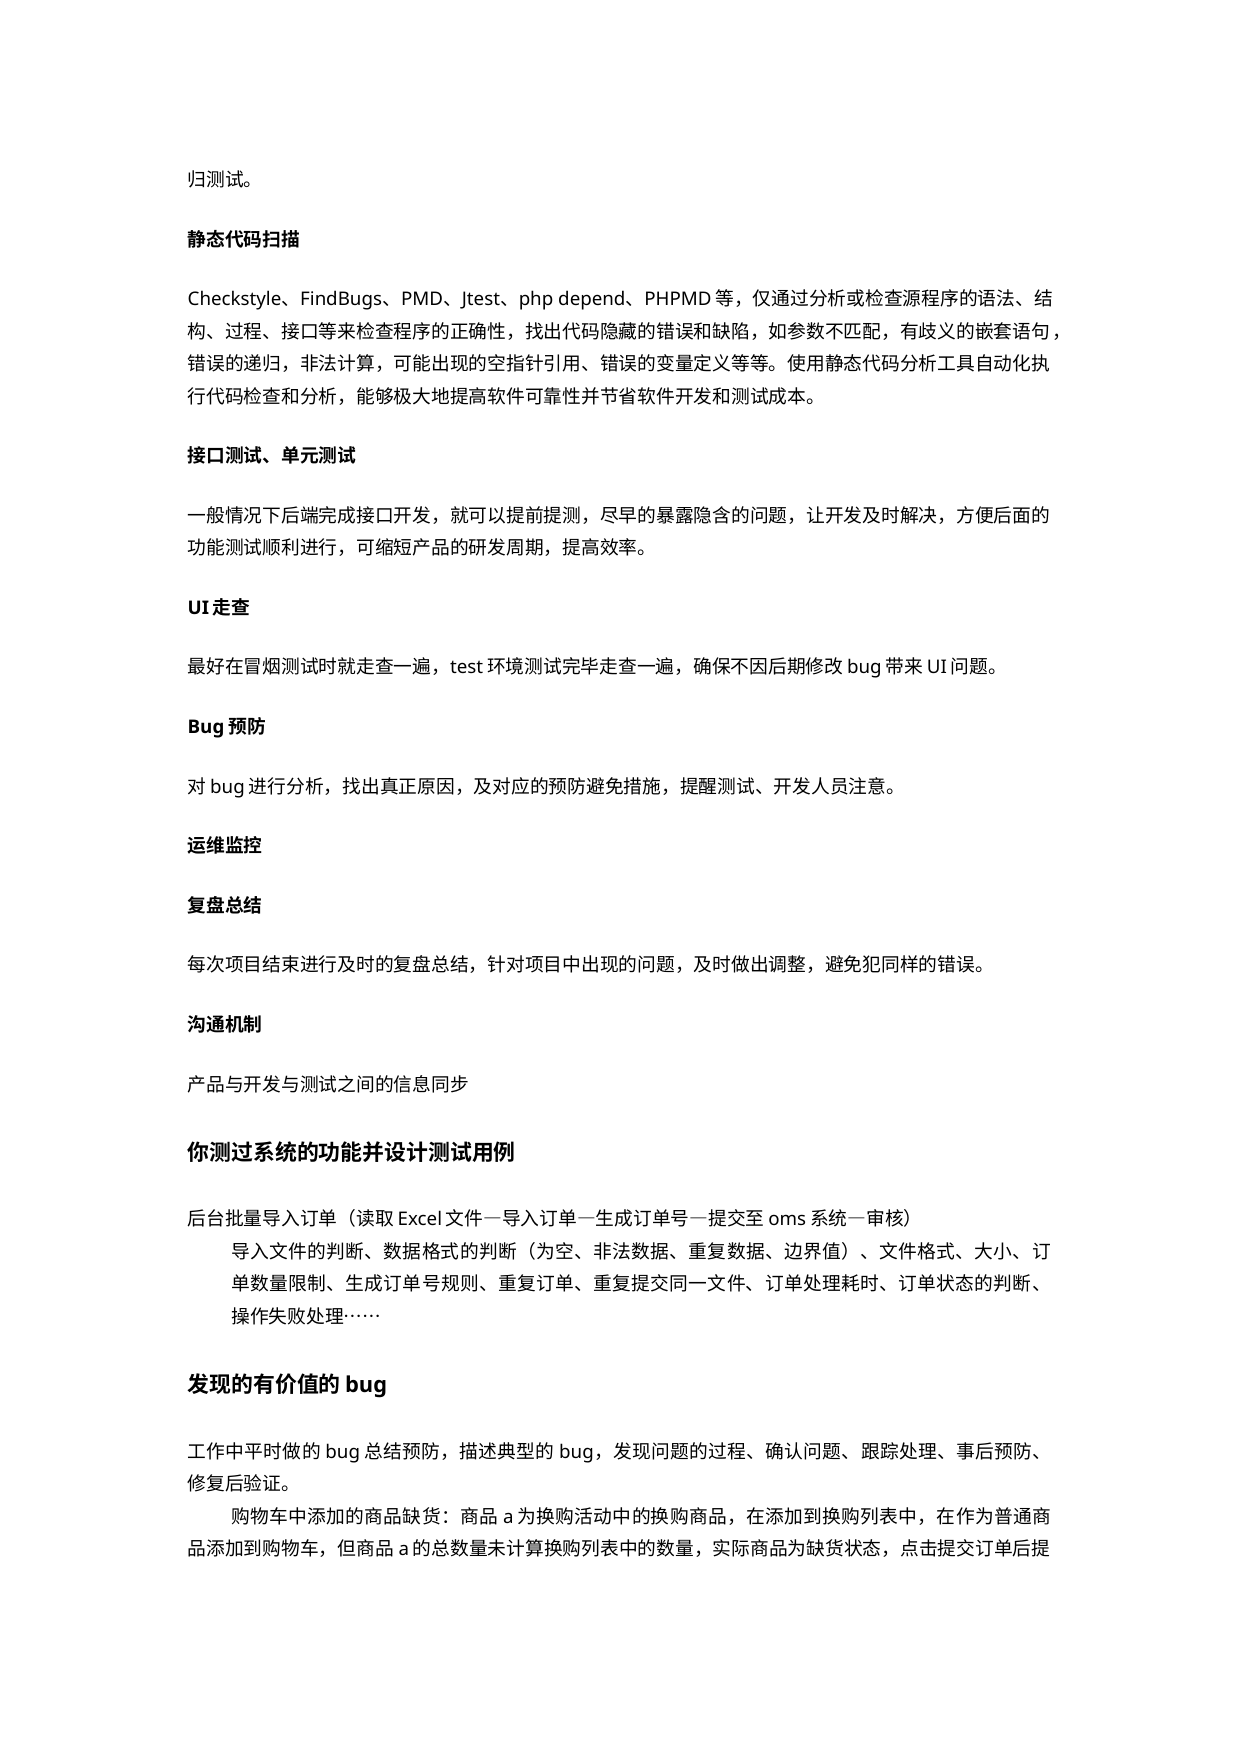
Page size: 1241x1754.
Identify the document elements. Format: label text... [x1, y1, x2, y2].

subtitle 发现的有价值的bug [187, 1367, 1053, 1399]
text 导入文件的判断、数据格式的判断（为空、非法数据、重复数据、边界值）、文件格式、大小、订单数量限制、生成订单号规则、重复订单、重复提交同一文件、订单处理耗时、订单状态的判断、操作失败处理…… [231, 1234, 1053, 1331]
text Checkstyle、FindBugs、PMD、Jtest、php depend、PHPMD等，仅通过分析或检查源程序的语法、结构、过程、接口等来检查程序的正确性，找出代码隐藏的错误和缺陷，如参数不匹配，有歧义的嵌套语句，错误的递归，非法计算，可能出现的空指针引用、错误的变量定义等等。使用静态代码分析工具自动化执行代码检查和分析，能够极大地提高软件可靠性并节省软件开发和测试成本。 [187, 281, 1053, 411]
subtitle 静态代码扫描 [187, 222, 1053, 254]
subtitle 沟通机制 [187, 1007, 1053, 1039]
text 后台批量导入订单（读取Excel文件—导入订单—生成订单号—提交至oms系统—审核） [187, 1201, 1053, 1234]
text 工作中平时做的bug总结预防，描述典型的bug，发现问题的过程、确认问题、跟踪处理、事后预防、修复后验证。 [187, 1434, 1053, 1499]
text 产品与开发与测试之间的信息同步 [187, 1067, 1053, 1099]
subtitle UI走查 [187, 590, 1053, 622]
subtitle 你测过系统的功能并设计测试用例 [187, 1134, 1053, 1167]
text 最好在冒烟测试时就走查一遍，test环境测试完毕走查一遍，确保不因后期修改bug带来UI问题。 [187, 649, 1053, 682]
text 每次项目结束进行及时的复盘总结，针对项目中出现的问题，及时做出调整，避免犯同样的错误。 [187, 947, 1053, 980]
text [187, 162, 1053, 194]
text 对bug进行分析，找出真正原因，及对应的预防避免措施，提醒测试、开发人员注意。 [187, 769, 1053, 801]
subtitle 接口测试、单元测试 [187, 438, 1053, 471]
subtitle Bug预防 [187, 709, 1053, 742]
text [187, 1499, 1053, 1564]
subtitle 运维监控 [187, 828, 1053, 861]
subtitle 复盘总结 [187, 888, 1053, 920]
text 一般情况下后端完成接口开发，就可以提前提测，尽早的暴露隐含的问题，让开发及时解决，方便后面的功能测试顺利进行，可缩短产品的研发周期，提高效率。 [187, 498, 1053, 563]
